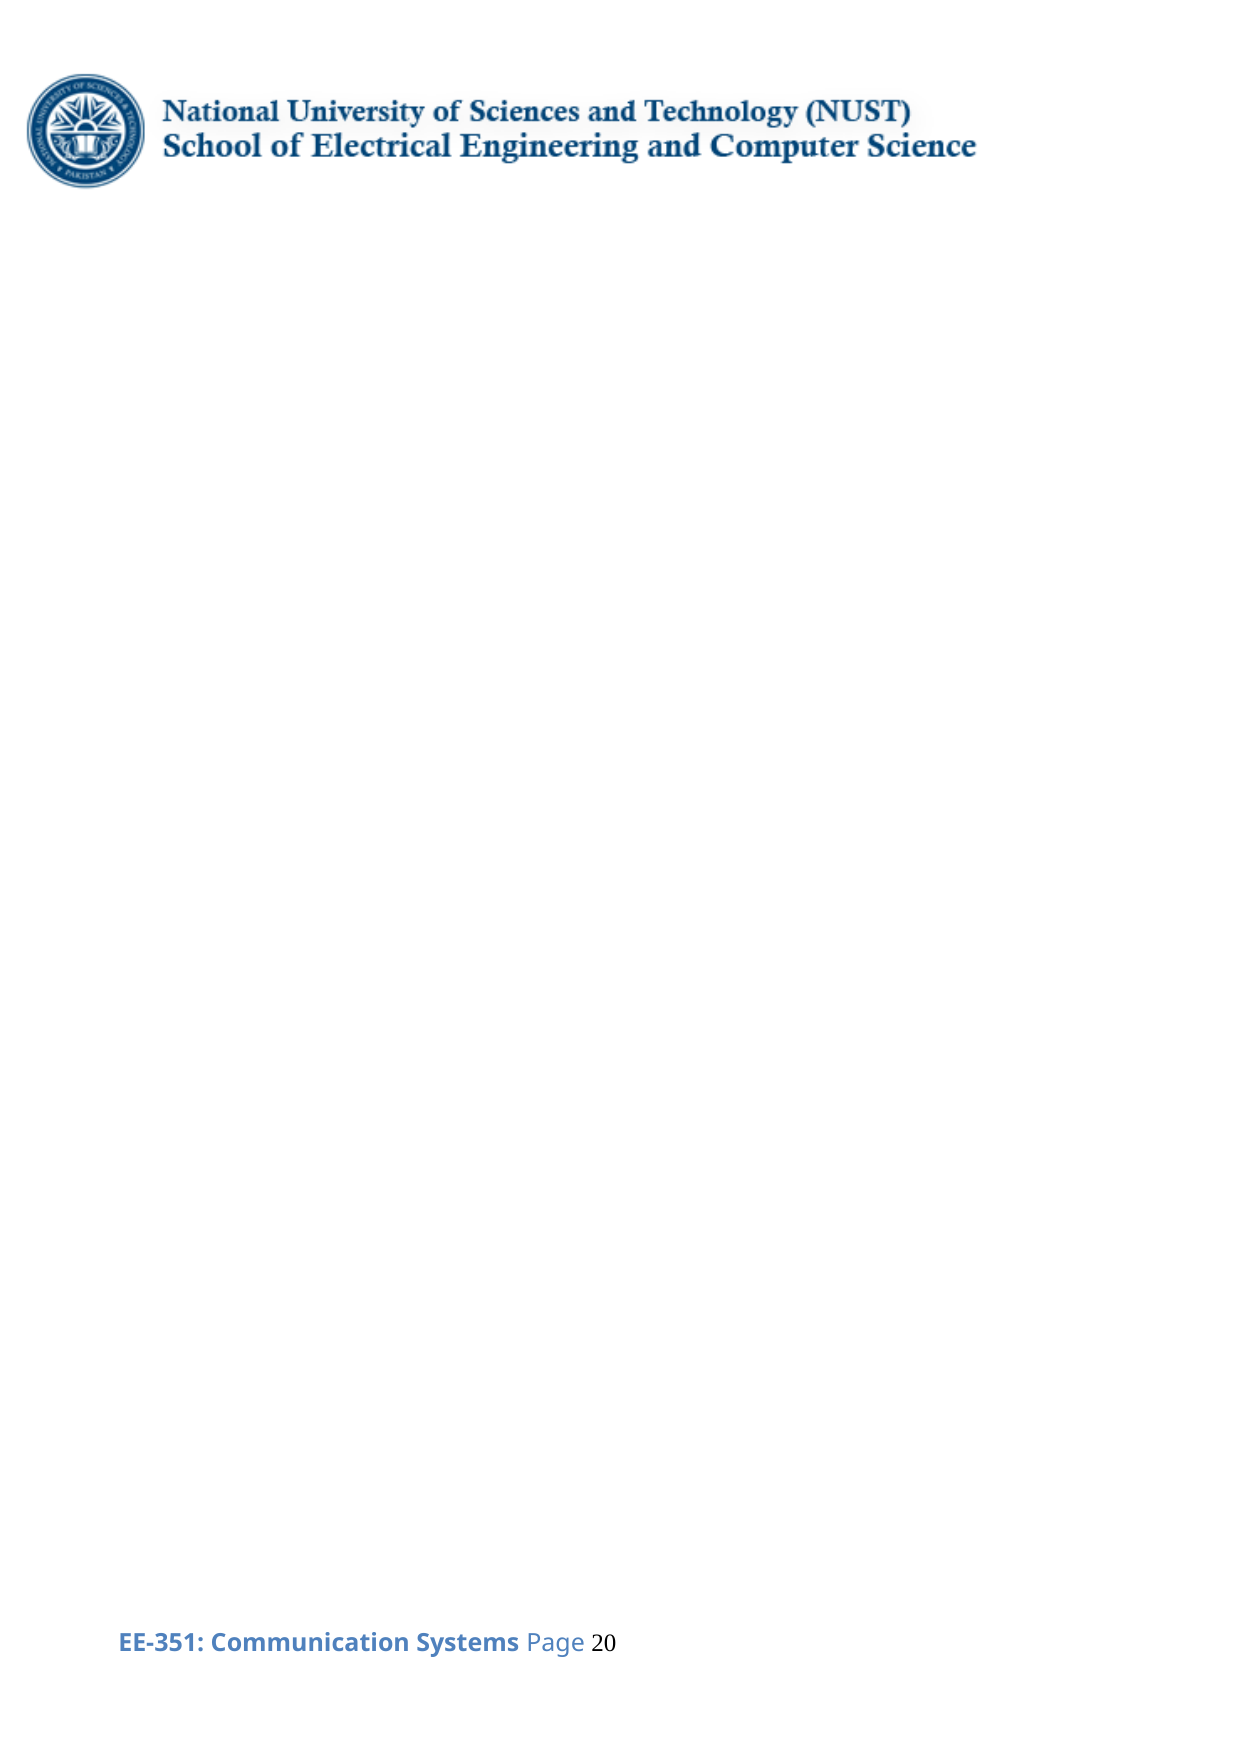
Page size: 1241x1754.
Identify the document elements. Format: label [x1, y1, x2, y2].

picture [14, 68, 990, 199]
